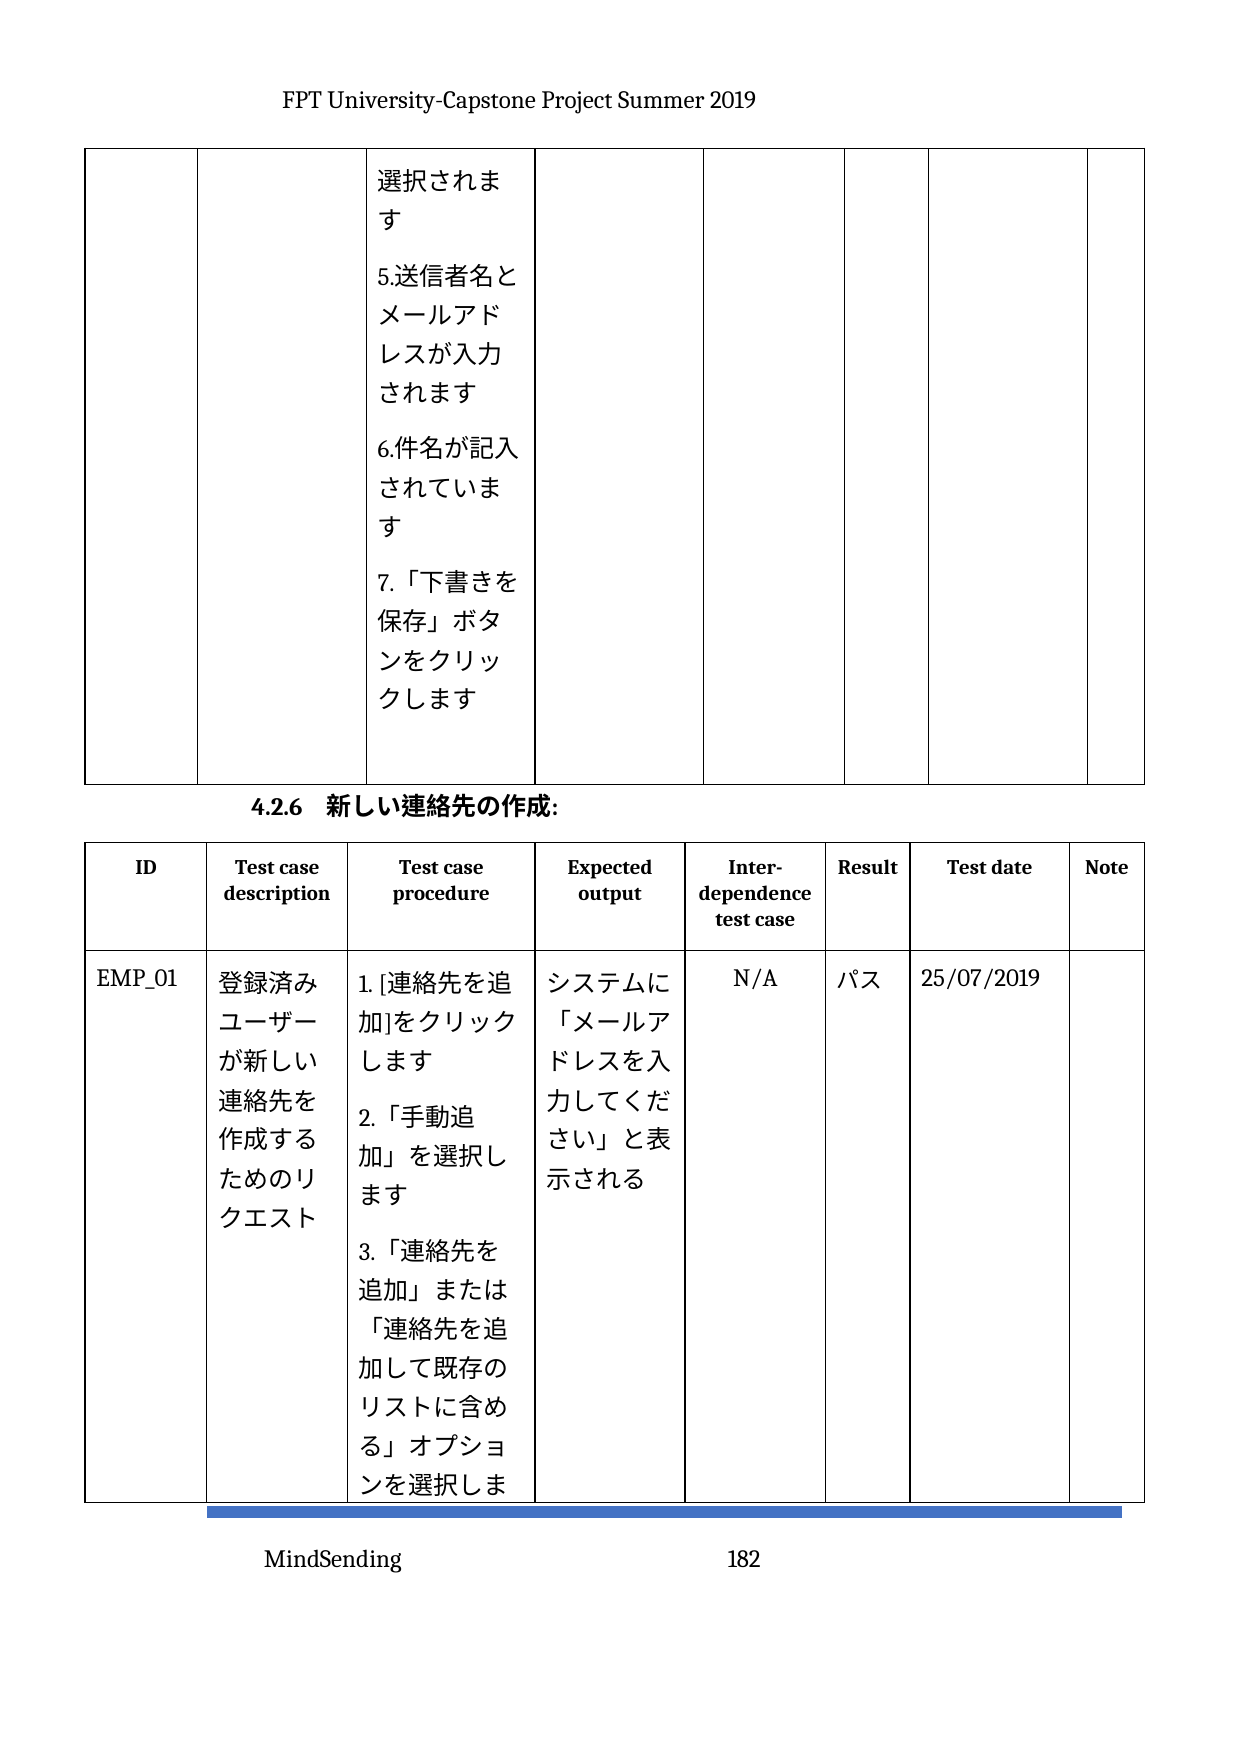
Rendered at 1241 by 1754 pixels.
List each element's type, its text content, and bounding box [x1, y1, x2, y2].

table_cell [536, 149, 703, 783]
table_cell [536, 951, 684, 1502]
subtitle 新しい連絡先の作成: [251, 789, 1122, 823]
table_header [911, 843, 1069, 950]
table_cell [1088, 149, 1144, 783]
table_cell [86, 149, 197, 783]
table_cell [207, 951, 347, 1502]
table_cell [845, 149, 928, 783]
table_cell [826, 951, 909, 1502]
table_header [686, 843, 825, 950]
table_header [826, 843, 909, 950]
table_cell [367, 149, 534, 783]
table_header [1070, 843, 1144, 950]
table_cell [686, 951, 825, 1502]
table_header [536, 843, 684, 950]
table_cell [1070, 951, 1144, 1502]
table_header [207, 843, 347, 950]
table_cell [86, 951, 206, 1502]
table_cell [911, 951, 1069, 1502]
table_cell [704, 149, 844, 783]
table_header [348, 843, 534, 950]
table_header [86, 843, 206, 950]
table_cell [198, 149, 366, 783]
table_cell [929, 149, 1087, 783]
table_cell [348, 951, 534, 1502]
